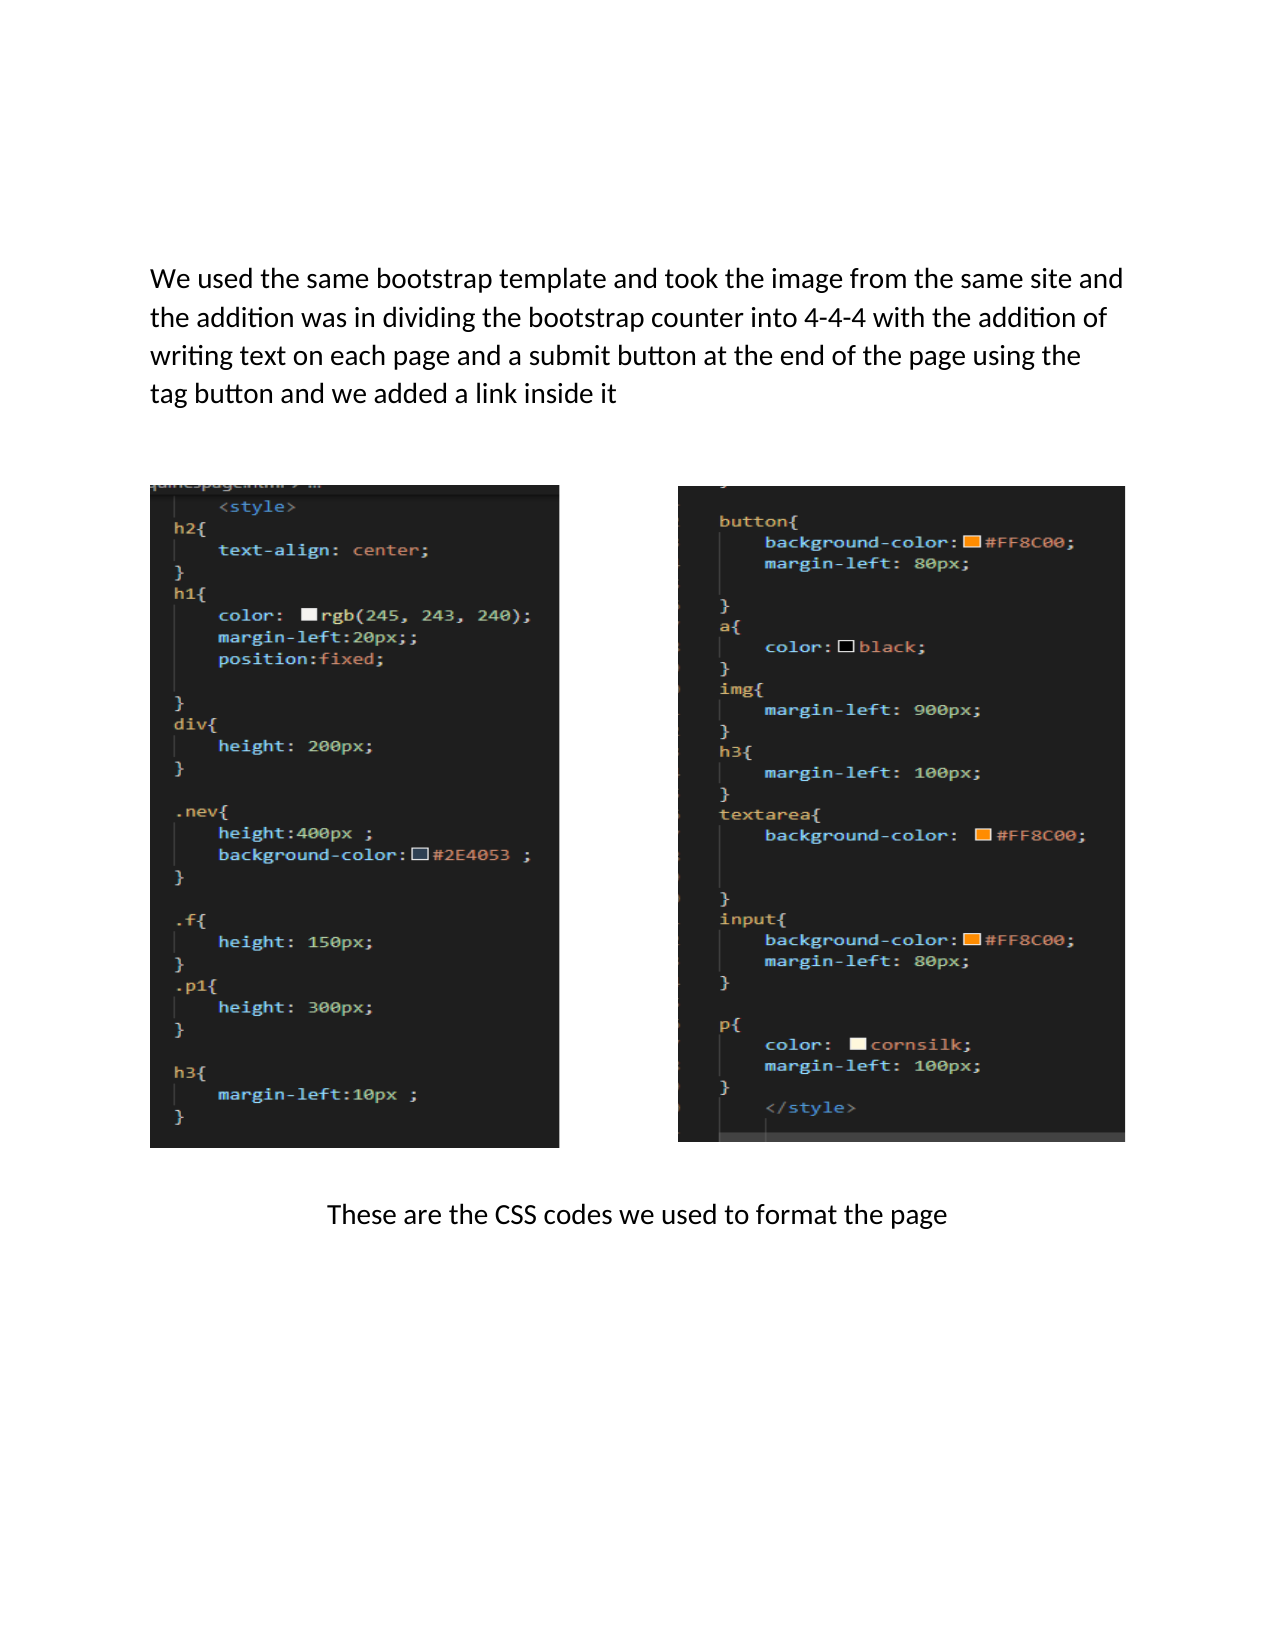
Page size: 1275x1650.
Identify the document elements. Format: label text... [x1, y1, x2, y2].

picture [678, 486, 1125, 1142]
text These are the CSS codes we used to format the page [150, 1196, 1125, 1232]
text We used the same bootstrap template and took the image from the same site and the addition was in dividing the bootstrap counter into 4-4-4 with the addition of writing text on each page and a submit button at the end of the page using the tag button and we added a link inside it [150, 260, 1125, 411]
picture [150, 485, 560, 1148]
